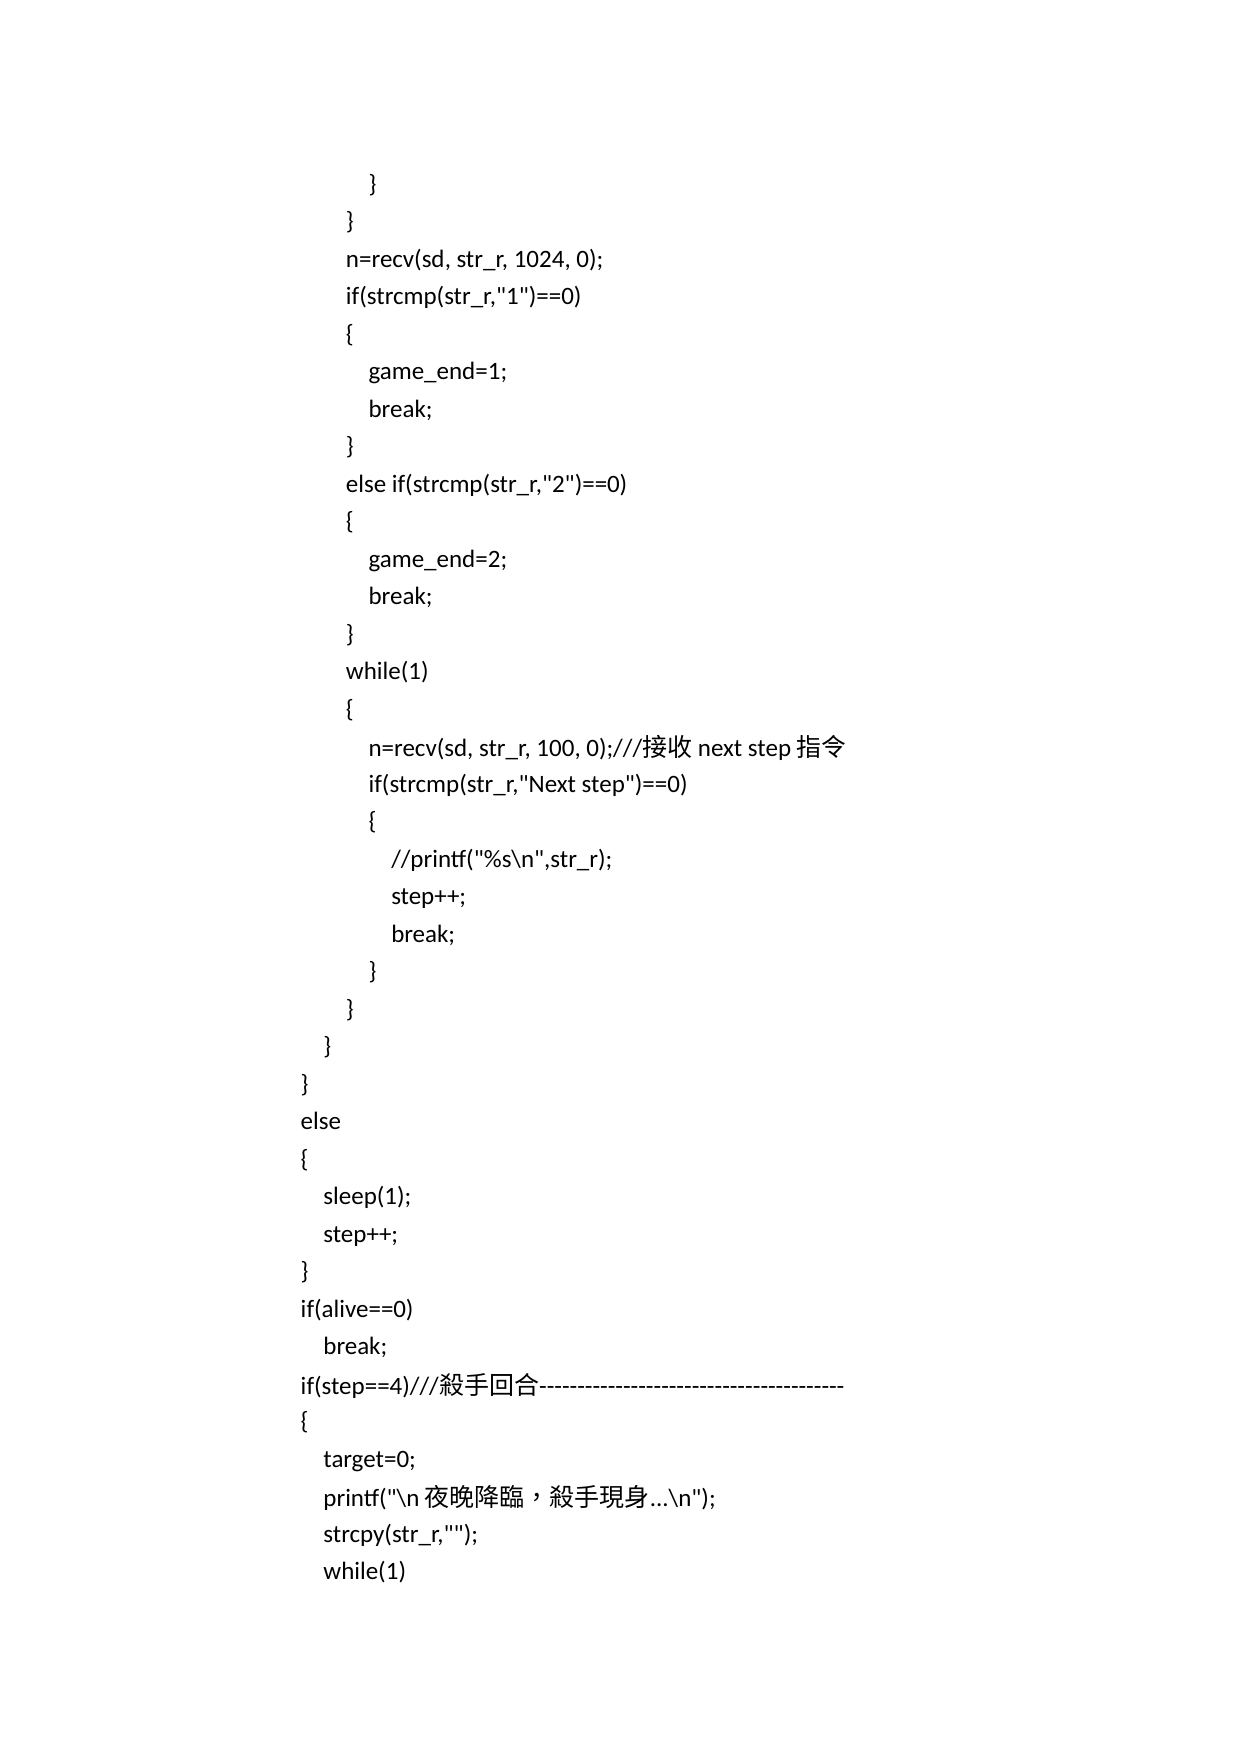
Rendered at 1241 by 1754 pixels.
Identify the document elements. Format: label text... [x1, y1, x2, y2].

text target=0; [187, 1439, 1053, 1477]
text } [187, 1252, 1053, 1289]
text step++; [187, 1214, 1053, 1252]
text } [187, 1064, 1053, 1102]
text else [187, 1102, 1053, 1139]
text break; [187, 1327, 1053, 1364]
text n=recv(sd, str_r, 100, 0);///接收next step指令 [187, 727, 1053, 764]
text } [187, 952, 1053, 989]
text { [187, 314, 1053, 352]
text game_end=2; [187, 539, 1053, 577]
text if(step==4)///殺手回合---------------------------------------- [187, 1364, 1053, 1402]
text else if(strcmp(str_r,"2")==0) [187, 464, 1053, 502]
text step++; [187, 877, 1053, 914]
text if(alive==0) [187, 1289, 1053, 1327]
text while(1) [187, 1552, 1053, 1589]
text { [187, 1139, 1053, 1177]
text } [187, 1027, 1053, 1064]
text } [187, 989, 1053, 1027]
text if(strcmp(str_r,"Next step")==0) [187, 764, 1053, 802]
text while(1) [187, 652, 1053, 689]
text } [187, 202, 1053, 239]
text n=recv(sd, str_r, 1024, 0); [187, 239, 1053, 277]
text { [187, 802, 1053, 839]
text { [187, 1402, 1053, 1439]
text sleep(1); [187, 1177, 1053, 1214]
text //printf("%s\n",str_r); [187, 839, 1053, 877]
text { [187, 502, 1053, 539]
text game_end=1; [187, 352, 1053, 389]
text printf("\n夜晚降臨，殺手現身...\n"); [187, 1477, 1053, 1514]
text break; [187, 914, 1053, 952]
text } [187, 164, 1053, 202]
text strcpy(str_r,""); [187, 1514, 1053, 1552]
text } [187, 614, 1053, 652]
text break; [187, 389, 1053, 427]
text if(strcmp(str_r,"1")==0) [187, 277, 1053, 314]
text break; [187, 577, 1053, 614]
text } [187, 427, 1053, 464]
text { [187, 689, 1053, 727]
